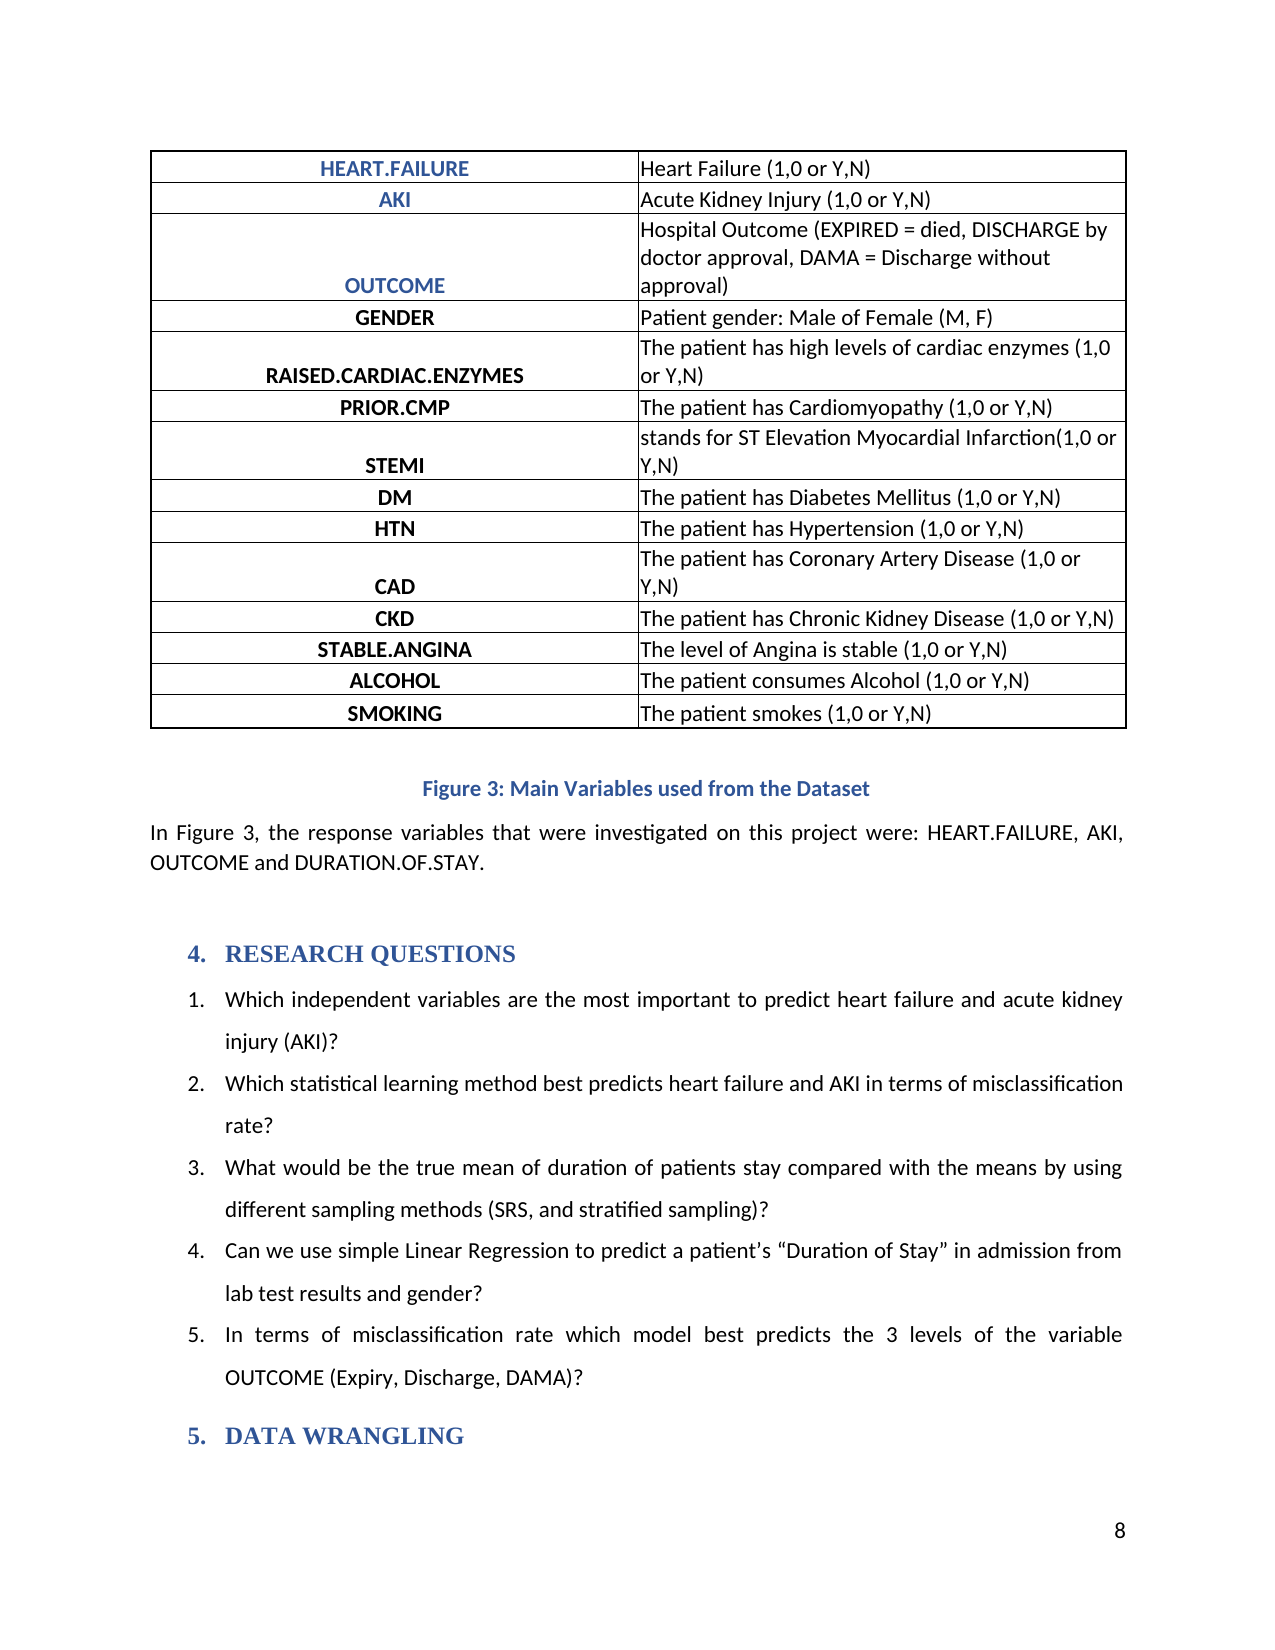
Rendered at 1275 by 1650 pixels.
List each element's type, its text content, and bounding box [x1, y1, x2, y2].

list What would be the true mean of duration of patients stay compared with the means by using different sampling methods (SRS, and stratified sampling)? [187, 1153, 1125, 1223]
list Which independent variables are the most important to predict heart failure and acute kidney injury (AKI)? [187, 985, 1125, 1055]
table_cell DM [152, 480, 638, 511]
table_cell HEART.FAILURE [152, 152, 638, 182]
table_cell SMOKING [152, 695, 638, 727]
table_cell OUTCOME [152, 214, 638, 299]
list Can we use simple Linear Regression to predict a patient’s “Duration of Stay” in admission from lab test results and gender? [187, 1237, 1125, 1307]
table_cell CKD [152, 602, 638, 632]
table_cell STEMI [152, 422, 638, 479]
table_cell Hospital Outcome (EXPIRED = died, DISCHARGE by doctor approval, DAMA = Discharge without approval) [639, 214, 1125, 299]
text 5. data Wrangling [150, 1421, 1125, 1450]
table_cell The patient has Chronic Kidney Disease (1,0 or Y,N) [639, 602, 1125, 632]
table_cell The patient has Coronary Artery Disease (1,0 or Y,N) [639, 543, 1125, 601]
table_cell The patient smokes (1,0 or Y,N) [639, 695, 1125, 727]
table_cell The patient has Diabetes Mellitus (1,0 or Y,N) [639, 480, 1125, 511]
table_cell CAD [152, 543, 638, 601]
table_cell Acute Kidney Injury (1,0 or Y,N) [639, 183, 1125, 213]
table_cell Patient gender: Male of Female (M, F) [639, 301, 1125, 331]
table_cell The patient has Cardiomyopathy (1,0 or Y,N) [639, 391, 1125, 421]
table_cell AKI [152, 183, 638, 213]
table_cell RAISED.CARDIAC.ENZYMES [152, 332, 638, 389]
table_cell The patient has Hypertension (1,0 or Y,N) [639, 512, 1125, 542]
list In terms of misclassification rate which model best predicts the 3 levels of the variable OUTCOME (Expiry, Discharge, DAMA)? [187, 1321, 1125, 1391]
table_cell GENDER [152, 301, 638, 331]
text In Figure 3, the response variables that were investigated on this project were: HEART.FAILURE, AKI, OUTCOME and DURATION.OF.STAY. [150, 818, 1125, 876]
list Which statistical learning method best predicts heart failure and AKI in terms of misclassification rate? [187, 1069, 1125, 1139]
table_cell HTN [152, 512, 638, 542]
table_cell STABLE.ANGINA [152, 633, 638, 663]
table_cell stands for ST Elevation Myocardial Infarction(1,0 or Y,N) [639, 422, 1125, 479]
text 4. RESEARCH QUESTIONS [150, 939, 1125, 968]
text Figure 3: Main Variables used from the Dataset [150, 774, 1125, 802]
table_cell The level of Angina is stable (1,0 or Y,N) [639, 633, 1125, 663]
table_cell PRIOR.CMP [152, 391, 638, 421]
table_cell The patient has high levels of cardiac enzymes (1,0 or Y,N) [639, 332, 1125, 389]
table_cell ALCOHOL [152, 664, 638, 694]
table_cell The patient consumes Alcohol (1,0 or Y,N) [639, 664, 1125, 694]
table_cell Heart Failure (1,0 or Y,N) [639, 152, 1125, 182]
